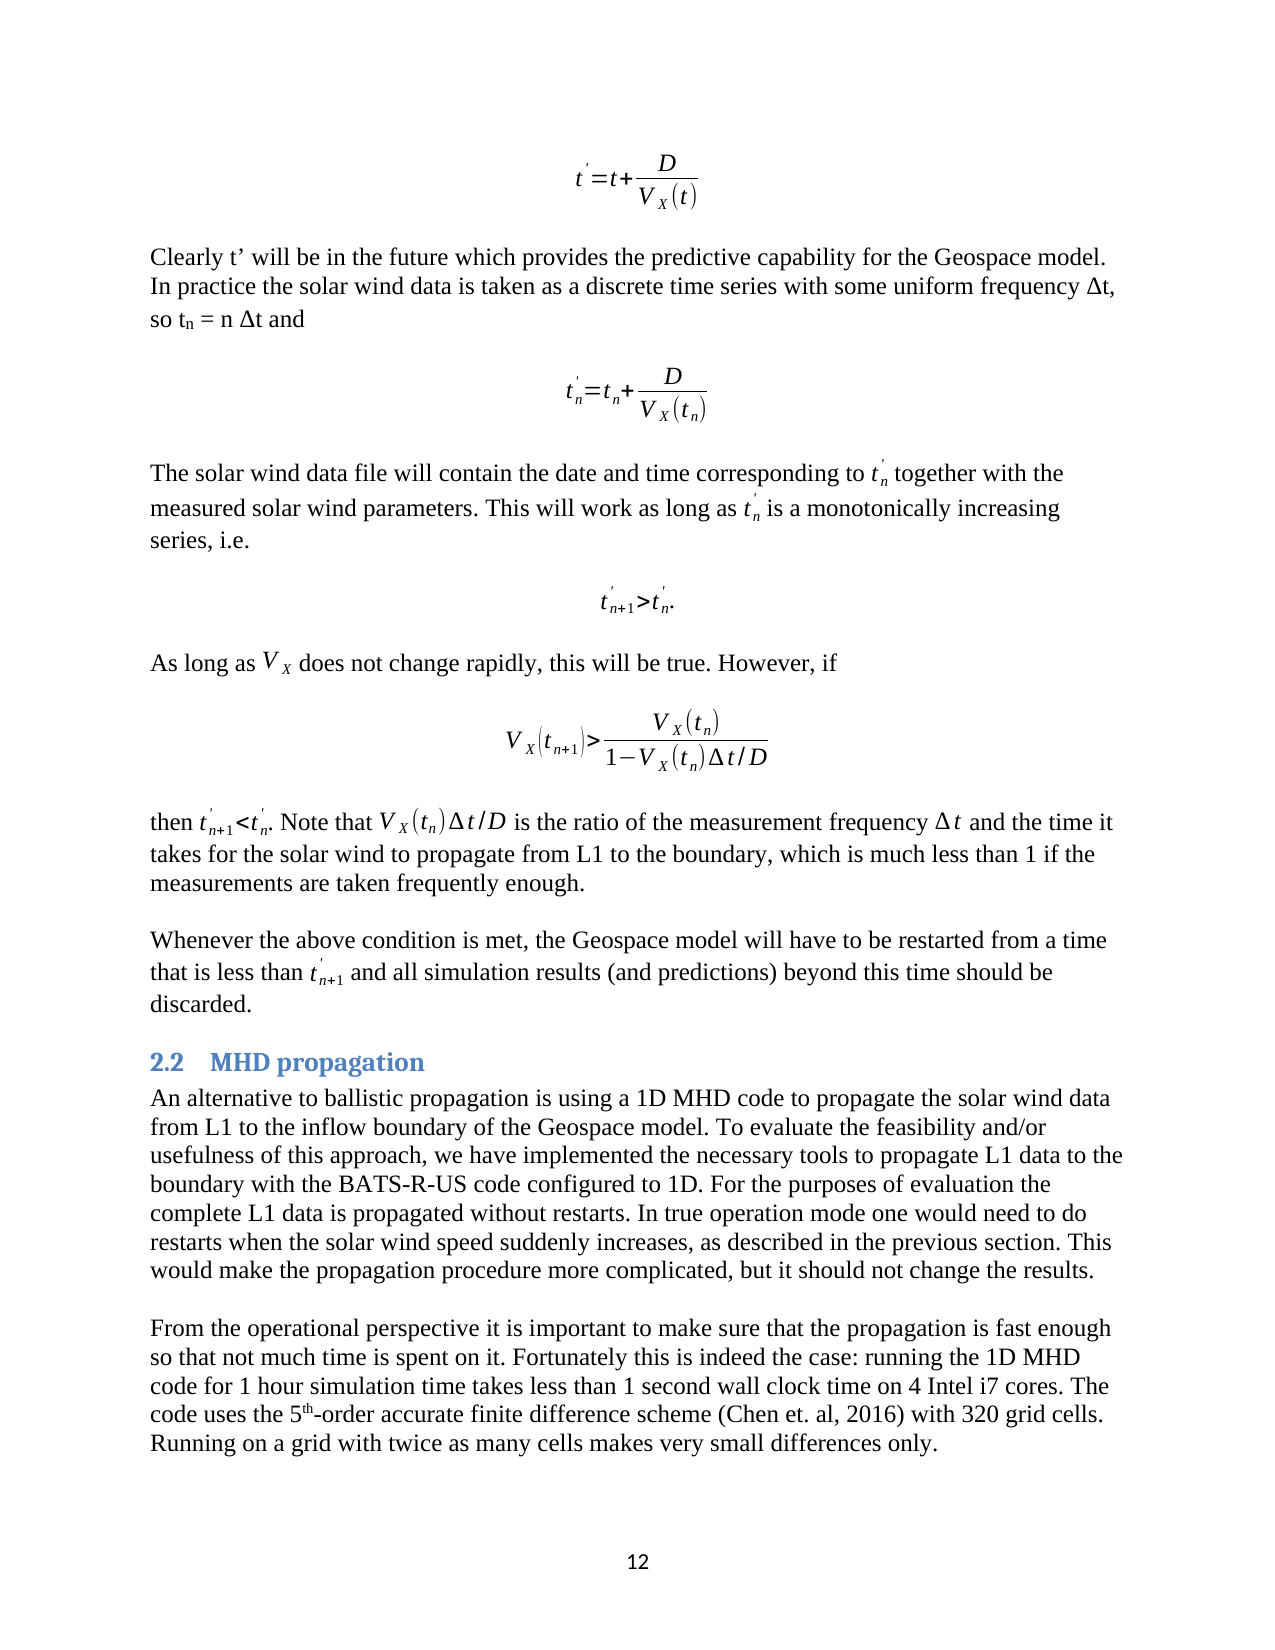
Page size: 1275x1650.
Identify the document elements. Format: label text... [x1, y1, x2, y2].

text An alternative to ballistic propagation is using a 1D MHD code to propagate the solar wind data from L1 to the inflow boundary of the Geospace model. To evaluate the feasibility and/or usefulness of this approach, we have implemented the necessary tools to propagate L1 data to the boundary with the BATS-R-US code configured to 1D. For the purposes of evaluation the complete L1 data is propagated without restarts. In true operation mode one would need to do restarts when the solar wind speed suddenly increases, as described in the previous section. This would make the propagation procedure more complicated, but it should not change the results. [150, 1083, 1125, 1284]
text As long as does not change rapidly, this will be true. However, if [150, 647, 1125, 678]
text Whenever the above condition is met, the Geospace model will have to be restarted from a time that is less than and all simulation results (and predictions) beyond this time should be discarded. [150, 926, 1125, 1018]
text . [150, 583, 1125, 618]
text From the operational perspective it is important to make sure that the propagation is fast enough so that not much time is spent on it. Fortunately this is indeed the case: running the 1D MHD code for 1 hour simulation time takes less than 1 second wall clock time on 4 Intel i7 cores. The code uses the 5th-order accurate finite difference scheme (Chen et. al, 2016) with 320 grid cells. Running on a grid with twice as many cells makes very small differences only. [150, 1313, 1125, 1457]
text then . Note that is the ratio of the measurement frequency and the time it takes for the solar wind to propagate from L1 to the boundary, which is much less than 1 if the measurements are taken frequently enough. [150, 804, 1125, 896]
text The solar wind data file will contain the date and time corresponding to together with the measured solar wind parameters. This will work as long as is a monotonically increasing series, i.e. [150, 455, 1125, 553]
text Clearly t’ will be in the future which provides the predictive capability for the Geospace model. In practice the solar wind data is taken as a discrete time series with some uniform frequency Δt, so tn = n Δt and [150, 242, 1125, 333]
subtitle MHD propagation [150, 1047, 1125, 1078]
